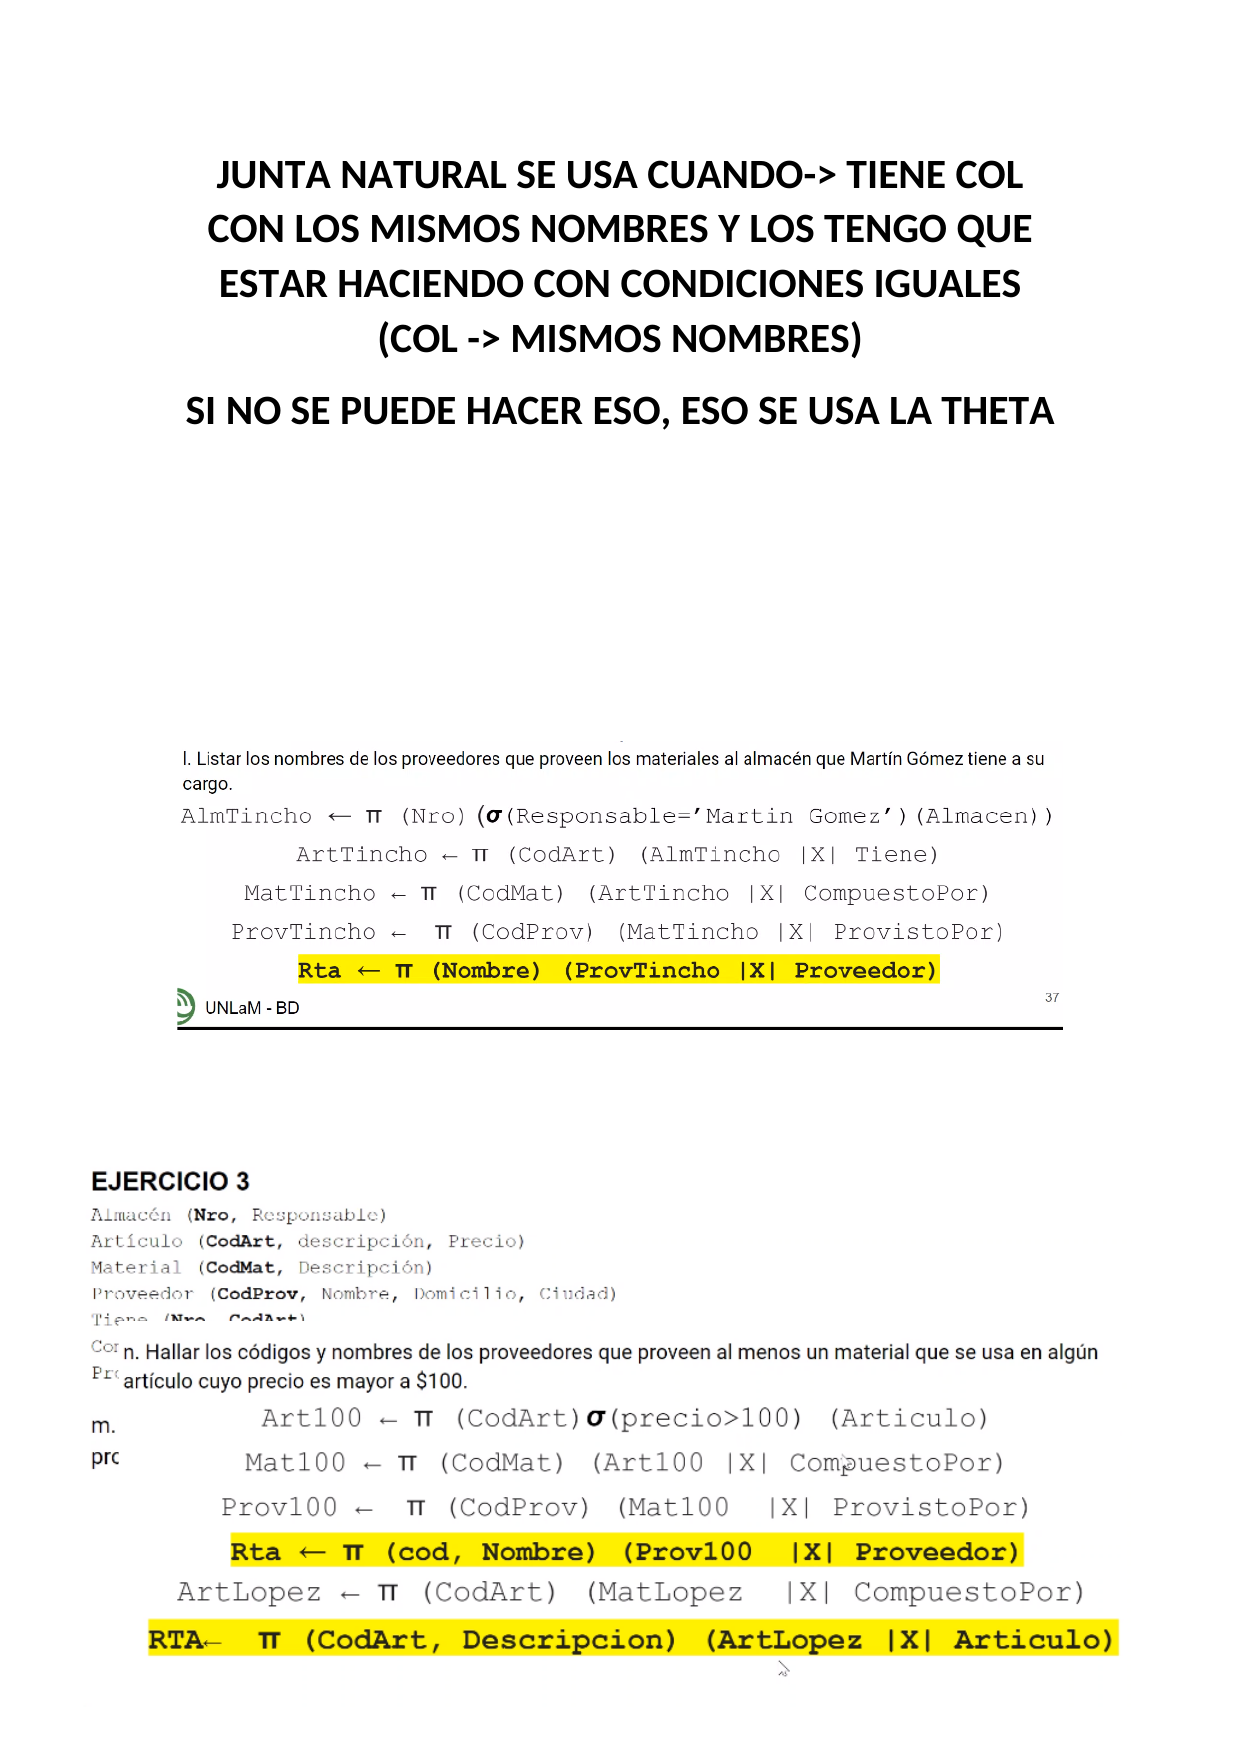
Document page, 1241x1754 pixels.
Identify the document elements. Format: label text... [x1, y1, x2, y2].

picture [82, 1146, 1133, 1706]
picture [177, 741, 1063, 1030]
text SI NO SE PUEDE HACER ESO, ESO SE USA LA THETA [177, 384, 1063, 435]
text JUNTA NATURAL SE USA CUANDO-> TIENE COL CON LOS MISMOS NOMBRES Y LOS TENGO QUE ESTAR HACIENDO CON CONDICIONES IGUALES (COL -> MISMOS NOMBRES) [177, 148, 1063, 363]
